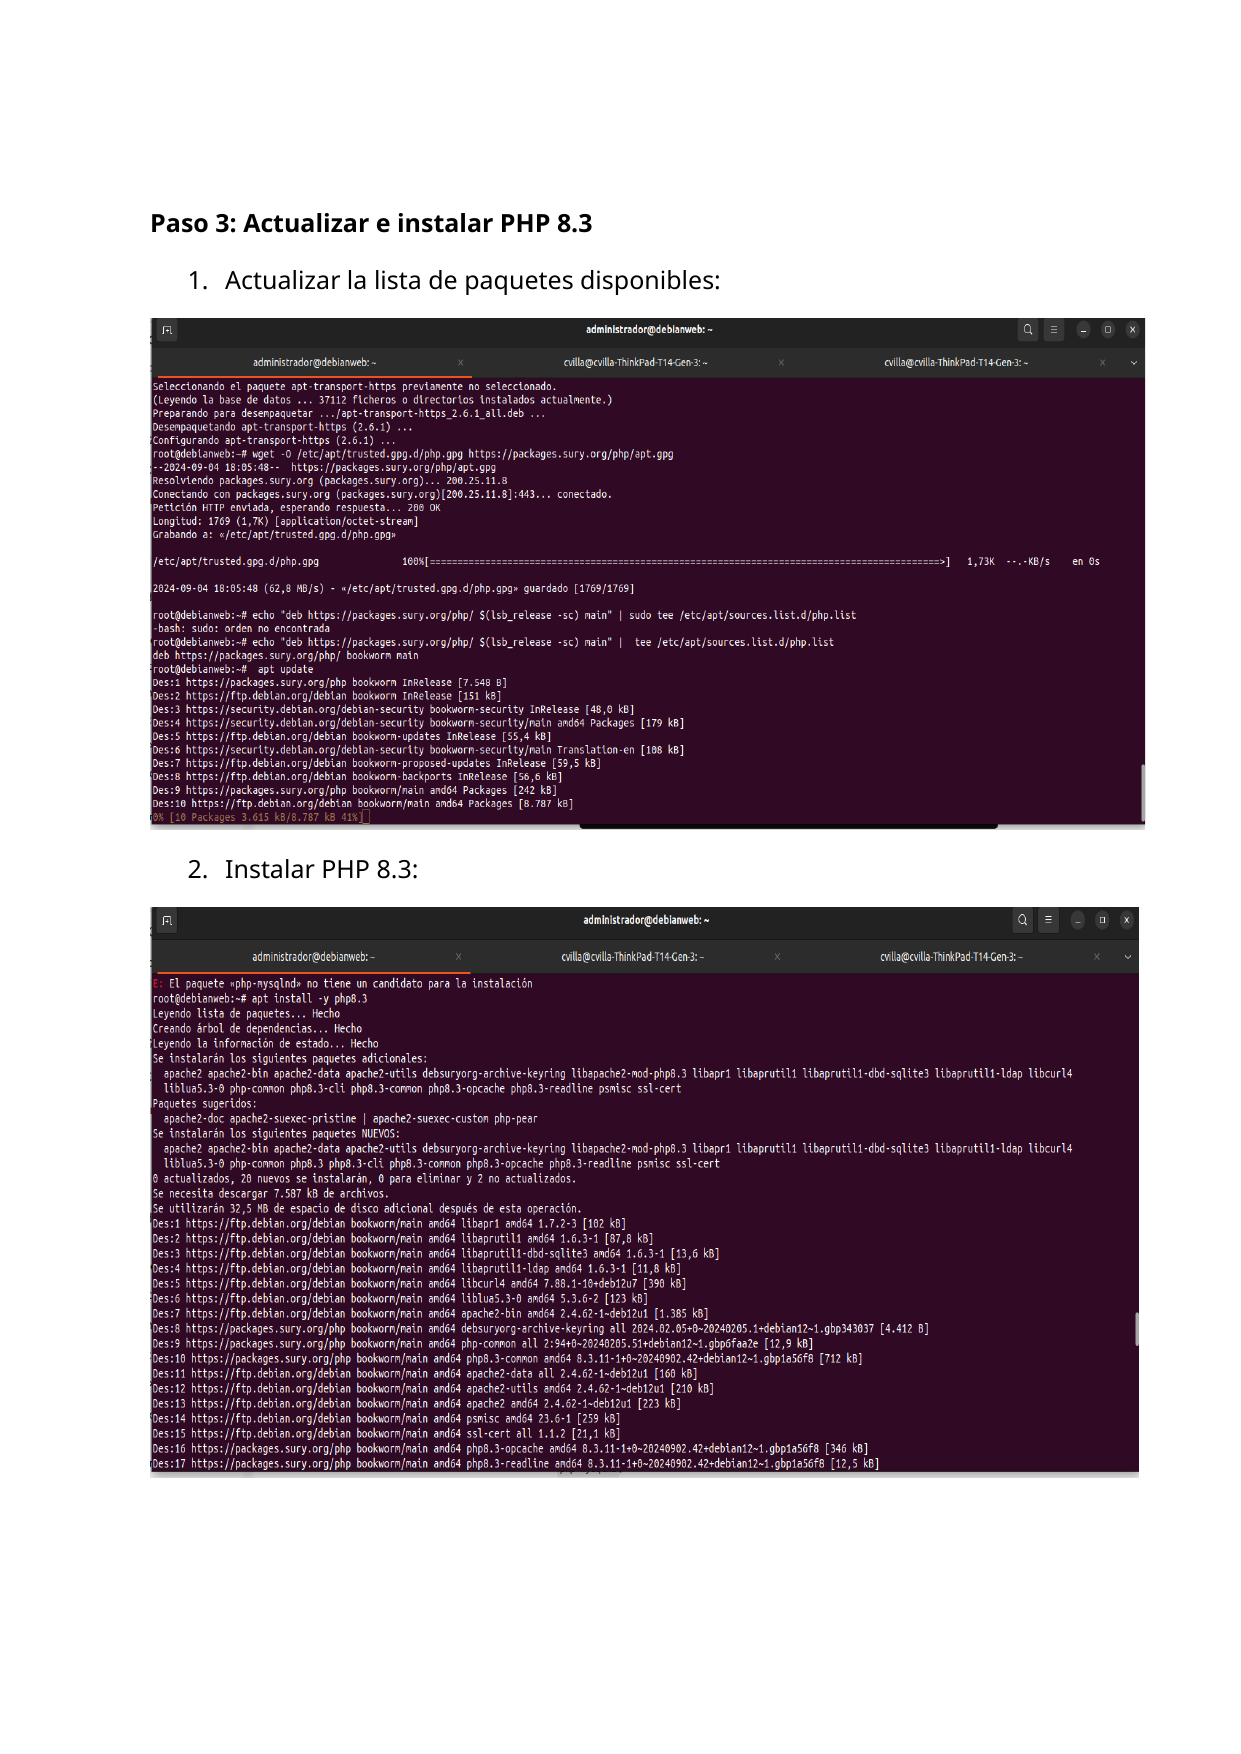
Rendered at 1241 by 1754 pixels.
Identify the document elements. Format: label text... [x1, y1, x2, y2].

picture [150, 318, 1146, 830]
text Paso 3: Actualizar e instalar PHP 8.3 [150, 206, 1090, 240]
list Actualizar la lista de paquetes disponibles: [187, 262, 1090, 296]
list Instalar PHP 8.3: [187, 851, 1090, 886]
picture [150, 907, 1139, 1478]
